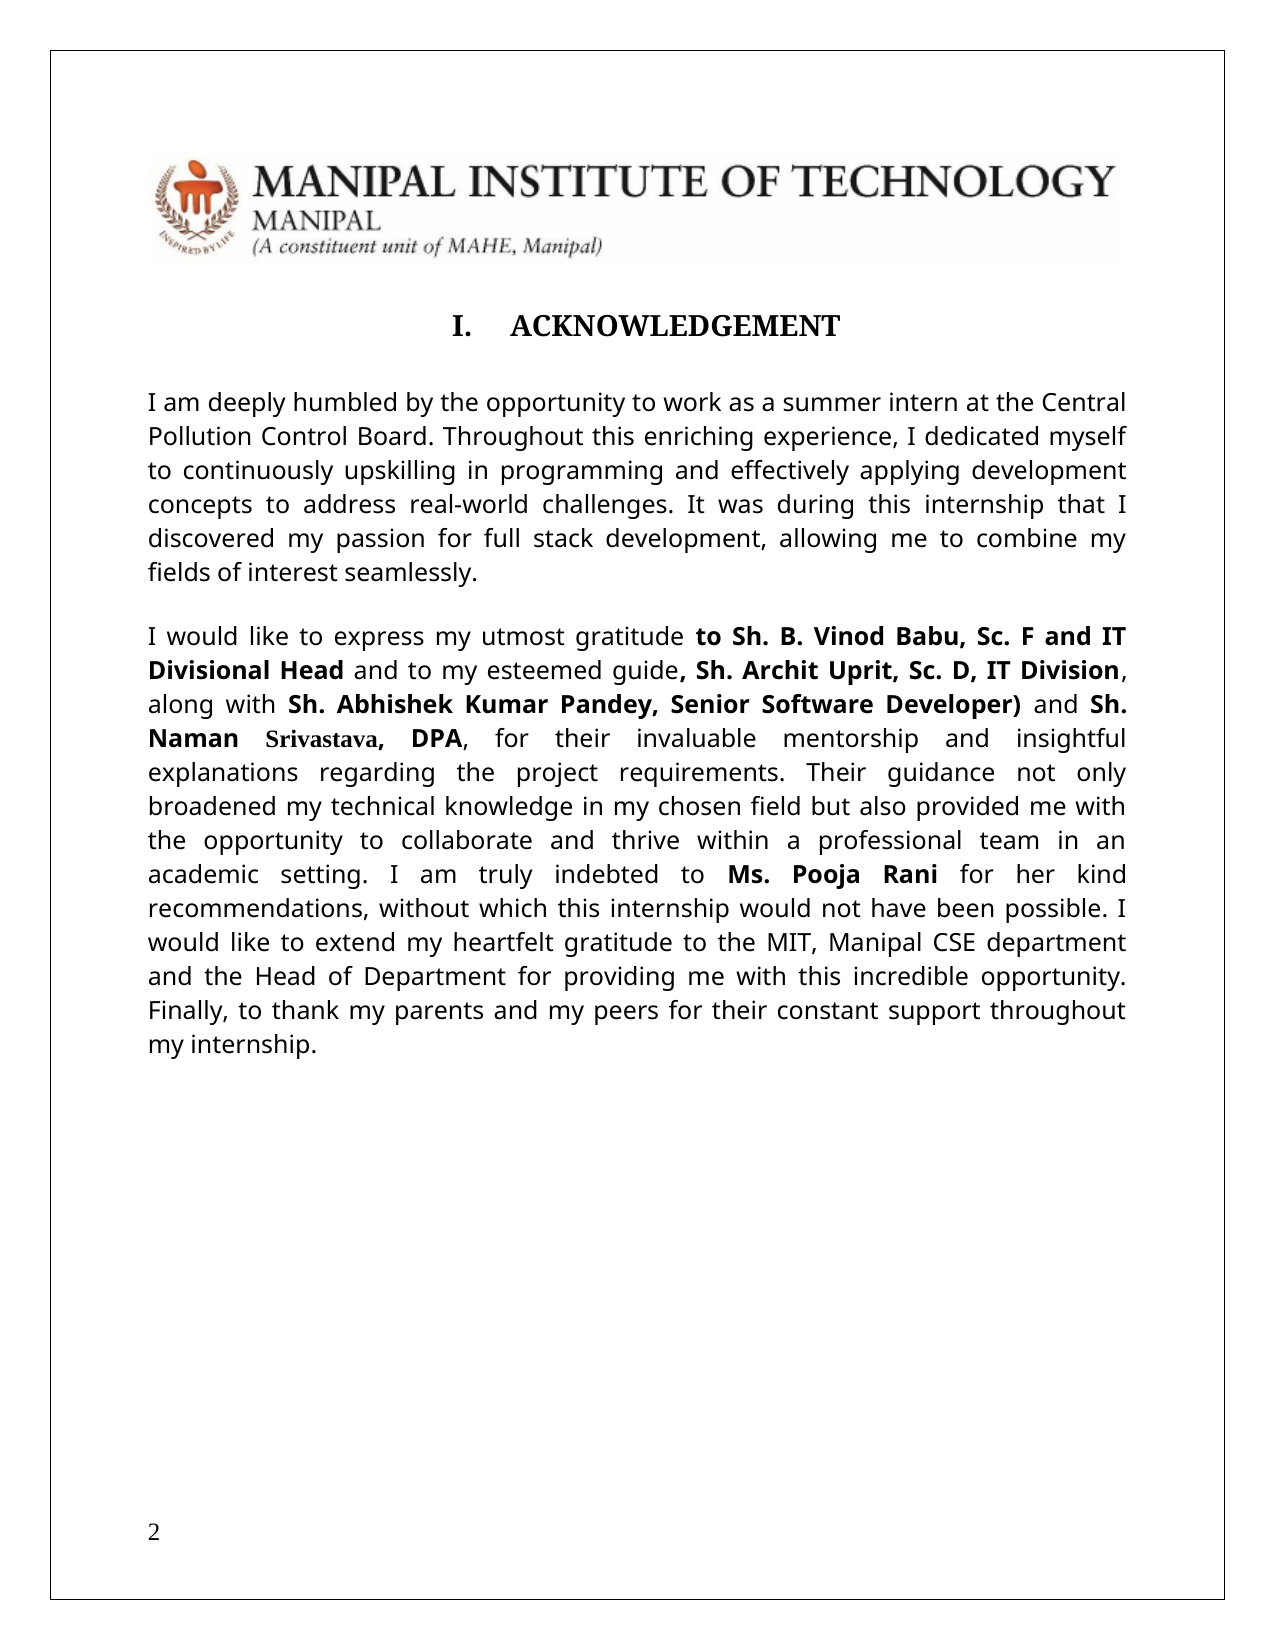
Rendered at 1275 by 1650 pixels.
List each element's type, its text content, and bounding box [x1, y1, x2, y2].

list ACKNOWLEDGEMENT [185, 305, 1127, 345]
text I am deeply humbled by the opportunity to work as a summer intern at the Central Pollution Control Board. Throughout this enriching experience, I dedicated myself to continuously upskilling in programming and effectively applying development concepts to address real-world challenges. It was during this internship that I discovered my passion for full stack development, allowing me to combine my fields of interest seamlessly. [148, 385, 1127, 589]
text I would like to express my utmost gratitude to Sh. B. Vinod Babu, Sc. F and IT Divisional Head and to my esteemed guide, Sh. Archit Uprit, Sc. D, IT Division, along with Sh. Abhishek Kumar Pandey, Senior Software Developer) and Sh. Naman Srivastava, DPA, for their invaluable mentorship and insightful explanations regarding the project requirements. Their guidance not only broadened my technical knowledge in my chosen field but also provided me with the opportunity to collaborate and thrive within a professional team in an academic setting. I am truly indebted to Ms. Pooja Rani for her kind recommendations, without which this internship would not have been possible. I would like to extend my heartfelt gratitude to the MIT, Manipal CSE department and the Head of Department for providing me with this incredible opportunity. Finally, to thank my parents and my peers for their constant support throughout my internship. [148, 618, 1127, 1061]
